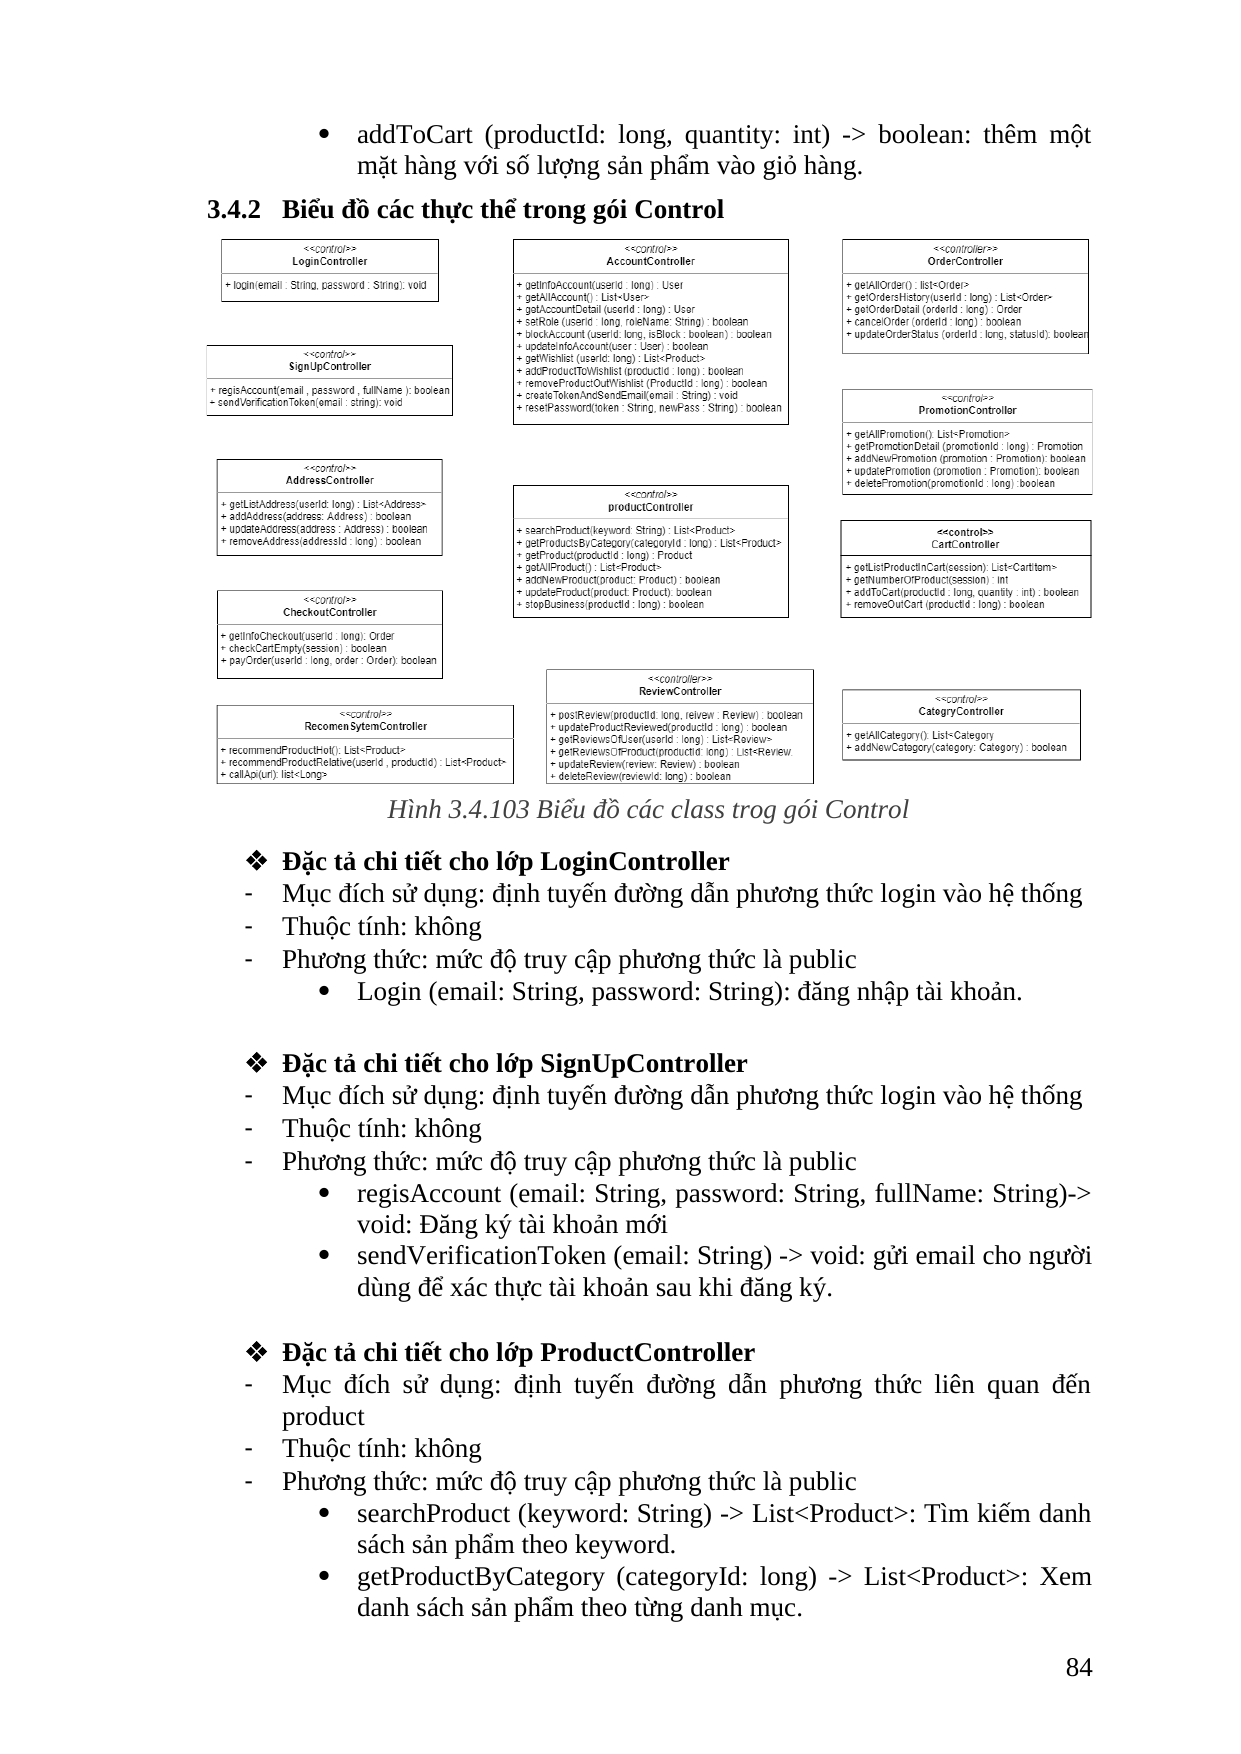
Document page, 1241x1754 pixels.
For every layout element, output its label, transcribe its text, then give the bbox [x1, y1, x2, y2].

list Mục đích sử dụng: định tuyến đường dẫn phương thức login vào hệ thống [244, 1078, 1092, 1111]
list Phương thức: mức độ truy cập phương thức là public [244, 1464, 1092, 1497]
list Đặc tả chi tiết cho lớp ProductController [244, 1336, 1092, 1367]
list Login (email: String, password: String): đăng nhập tài khoản. [319, 975, 1092, 1006]
list addToCart (productId: long, quantity: int) -> boolean: thêm một mặt hàng với số lượng sản phẩm vào giỏ hàng. [319, 118, 1092, 181]
list Thuộc tính: không [244, 1111, 1092, 1144]
list Phương thức: mức độ truy cập phương thức là public [244, 1144, 1092, 1177]
list getProductByCategory (categoryId: long) -> List<Product>: Xem danh sách sản phẩm theo từng danh mục. [319, 1560, 1092, 1622]
list regisAccount (email: String, password: String, fullName: String)-> void: Đăng ký tài khoản mới [319, 1177, 1092, 1239]
list sendVerificationToken (email: String) -> void: gửi email cho người dùng để xác thực tài khoản sau khi đăng ký. [319, 1239, 1092, 1302]
list Phương thức: mức độ truy cập phương thức là public [244, 942, 1092, 975]
list Đặc tả chi tiết cho lớp SignUpController [244, 1047, 1092, 1078]
picture [206, 239, 1093, 784]
subtitle Biểu đồ các thực thể trong gói Control [207, 193, 1092, 224]
list Mục đích sử dụng: định tuyến đường dẫn phương thức login vào hệ thống [244, 876, 1092, 909]
list searchProduct (keyword: String) -> List<Product>: Tìm kiếm danh sách sản phẩm theo keyword. [319, 1497, 1092, 1560]
list Đặc tả chi tiết cho lớp LoginController [244, 845, 1092, 876]
list Thuộc tính: không [244, 909, 1092, 942]
list Mục đích sử dụng: định tuyến đường dẫn phương thức liên quan đến product [244, 1367, 1092, 1431]
list Thuộc tính: không [244, 1431, 1092, 1464]
